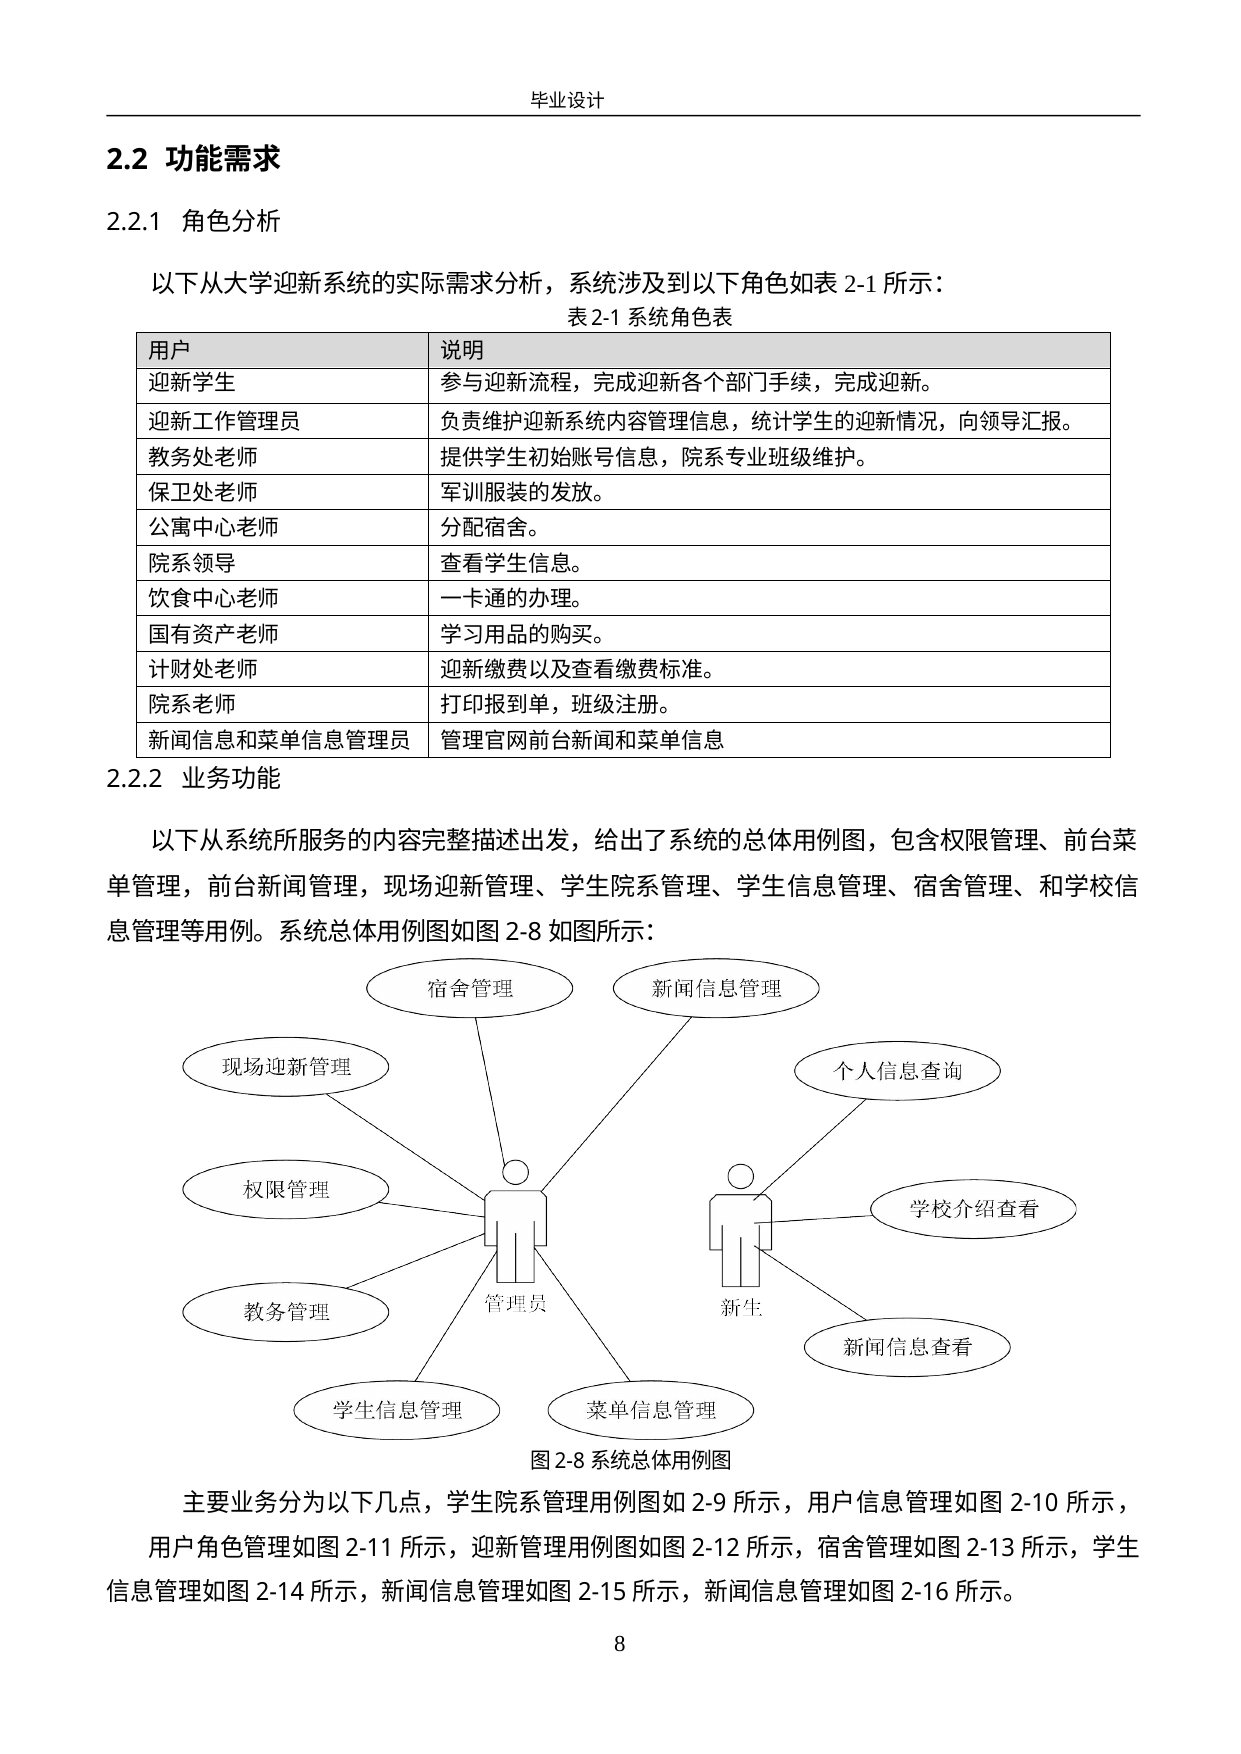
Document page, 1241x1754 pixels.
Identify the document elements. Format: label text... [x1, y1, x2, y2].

text 图 2-8 系统总体用例图 [81, 1443, 733, 1475]
table_cell 计财处老师 [137, 652, 428, 686]
table_cell 打印报到单，班级注册。 [429, 687, 1110, 722]
table_cell 查看学生信息。 [429, 546, 1110, 580]
table_cell 一卡通的办理。 [429, 581, 1110, 615]
table_cell 提供学生初始账号信息，院系专业班级维护。 [429, 439, 1110, 474]
table_cell 教务处老师 [137, 439, 428, 474]
text 以下从大学迎新系统的实际需求分析，系统涉及到以下角色如表 2-1 所示： [150, 263, 1176, 299]
table_cell 院系老师 [137, 687, 428, 722]
table_cell 公寓中心老师 [137, 510, 428, 544]
picture [182, 958, 1077, 1440]
table_cell 参与迎新流程，完成迎新各个部门手续，完成迎新。 [429, 369, 1110, 403]
table_header 说明 [429, 333, 1110, 367]
subtitle 角色分析 [106, 201, 1176, 237]
text 用户角色管理如图 2-11 所示，迎新管理用例图如图 2-12 所示，宿舍管理如图 2-13 所示，学生 [81, 1527, 1140, 1563]
table_cell 保卫处老师 [137, 475, 428, 509]
text 以下从系统所服务的内容完整描述出发，给出了系统的总体用例图，包含权限管理、前台菜单管理，前台新闻管理，现场迎新管理、学生院系管理、学生信息管理、宿舍管理、和学校信息管理等用例。系统总体用例图如图 2-8 如图所示： [106, 820, 1140, 948]
table_cell 院系领导 [137, 546, 428, 580]
table_cell 国有资产老师 [137, 616, 428, 651]
table_cell 迎新工作管理员 [137, 404, 428, 438]
text 信息管理如图 2-14 所示，新闻信息管理如图 2-15 所示，新闻信息管理如图 2-16 所示。 [106, 1572, 1176, 1608]
text 表 2-1 系统角色表 [81, 300, 733, 332]
table_cell 迎新缴费以及查看缴费标准。 [429, 652, 1110, 686]
table_cell 军训服装的发放。 [429, 475, 1110, 509]
table_cell 迎新学生 [137, 369, 428, 403]
table_cell 分配宿舍。 [429, 510, 1110, 544]
subtitle 功能需求 [106, 129, 1176, 180]
table_cell 学习用品的购买。 [429, 616, 1110, 651]
subtitle 业务功能 [106, 758, 1176, 795]
table_cell 饮食中心老师 [137, 581, 428, 615]
text 主要业务分为以下几点，学生院系管理用例图如 2-9 所示，用户信息管理如图 2-10 所示， [81, 1482, 1141, 1519]
table_header 用户 [137, 333, 428, 367]
table_cell 新闻信息和菜单信息管理员 [137, 723, 428, 757]
table_cell 管理官网前台新闻和菜单信息 [429, 723, 1110, 757]
table_cell 负责维护迎新系统内容管理信息，统计学生的迎新情况，向领导汇报。 [429, 404, 1110, 438]
